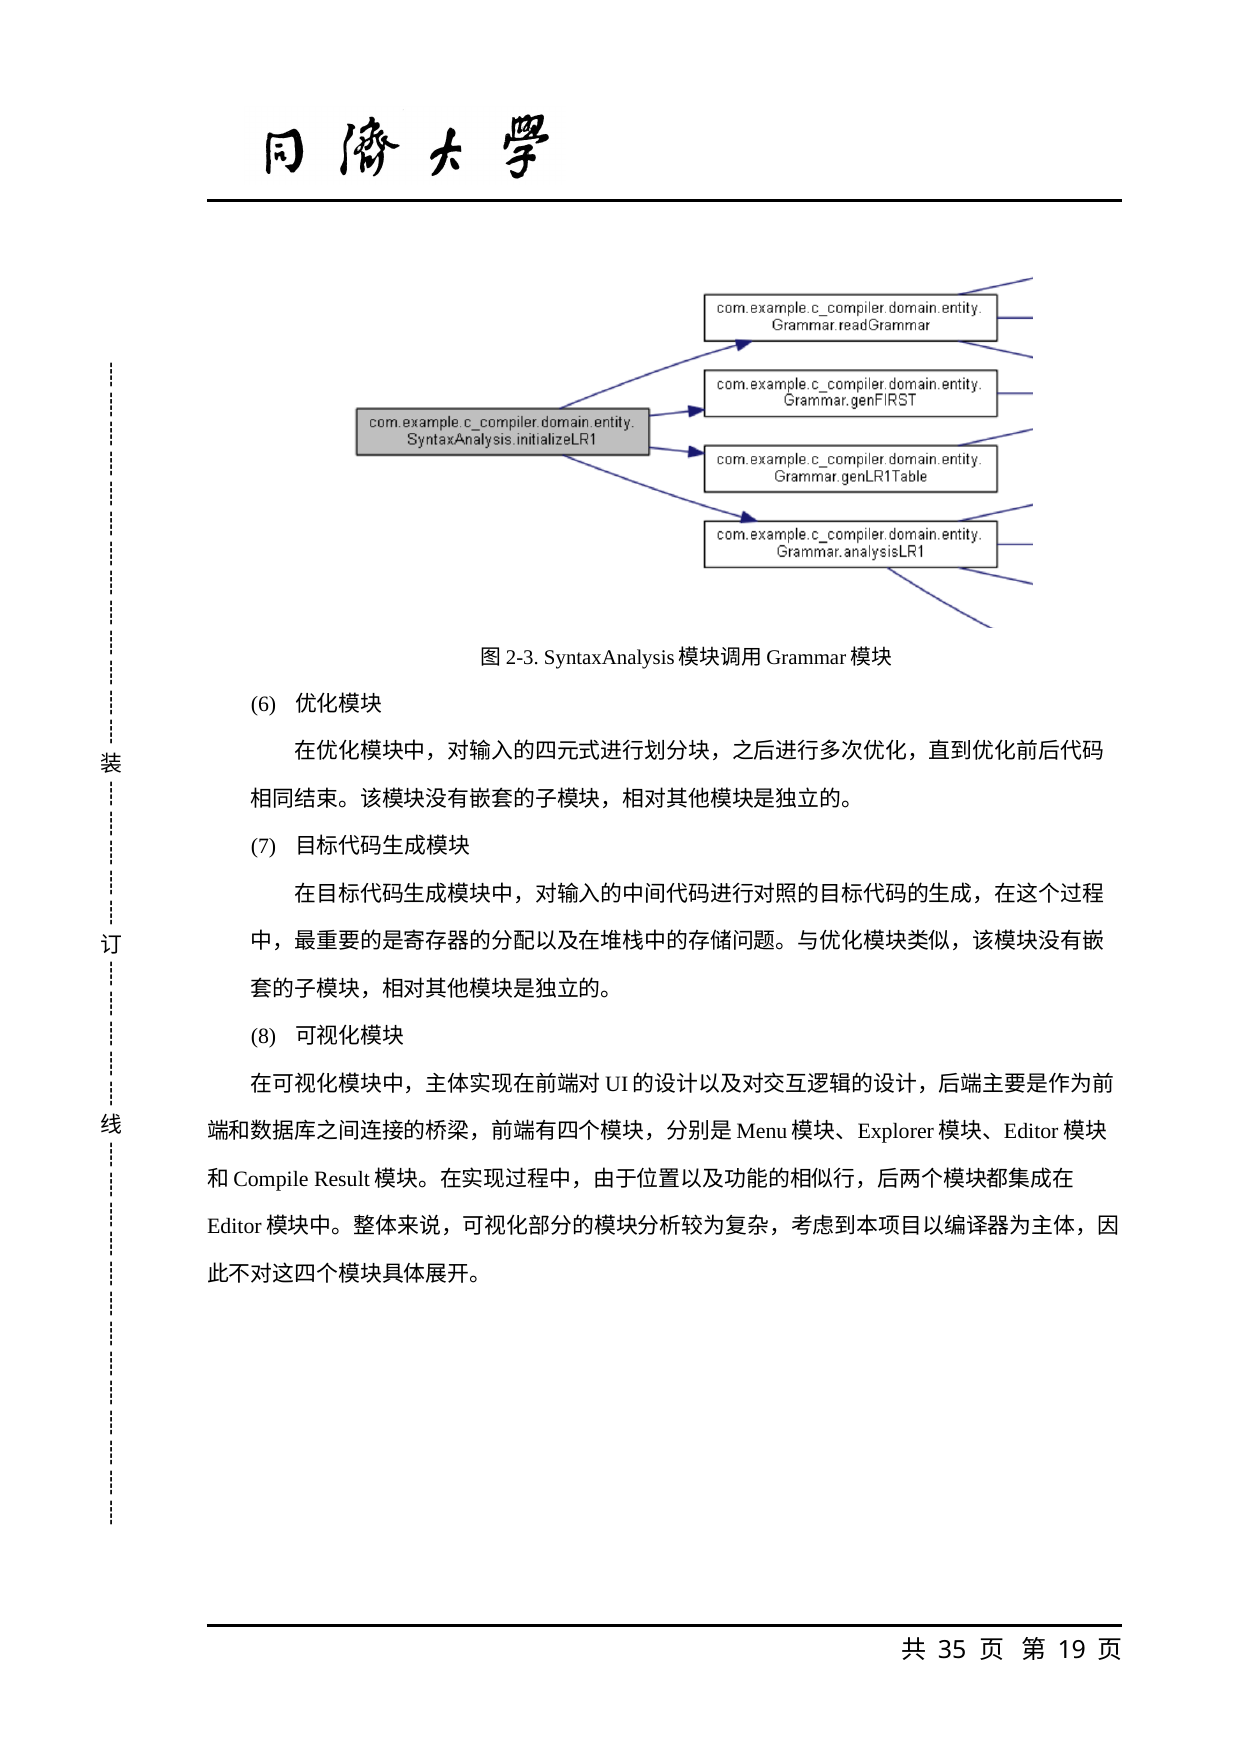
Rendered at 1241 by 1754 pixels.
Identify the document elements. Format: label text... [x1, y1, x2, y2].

picture [244, 106, 567, 185]
list 可视化模块 [251, 1018, 1122, 1050]
text 图2-3. SyntaxAnalysis模块调用Grammar模块 [207, 641, 1122, 671]
text 在目标代码生成模块中，对输入的中间代码进行对照的目标代码的生成，在这个过程中，最重要的是寄存器的分配以及在堆栈中的存储问题。与优化模块类似，该模块没有嵌套的子模块，相对其他模块是独立的。 [251, 876, 1122, 1002]
text 在优化模块中，对输入的四元式进行划分块，之后进行多次优化，直到优化前后代码相同结束。该模块没有嵌套的子模块，相对其他模块是独立的。 [251, 733, 1122, 812]
text 在可视化模块中，主体实现在前端对UI的设计以及对交互逻辑的设计，后端主要是作为前端和数据库之间连接的桥梁，前端有四个模块，分别是Menu模块、Explorer模块、Editor模块和Compile Result模块。在实现过程中，由于位置以及功能的相似行，后两个模块都集成在Editor模块中。整体来说，可视化部分的模块分析较为复杂，考虑到本项目以编译器为主体，因此不对这四个模块具体展开。 [207, 1066, 1122, 1287]
list 优化模块 [251, 686, 1122, 717]
list 目标代码生成模块 [251, 828, 1122, 860]
picture [250, 225, 1033, 628]
